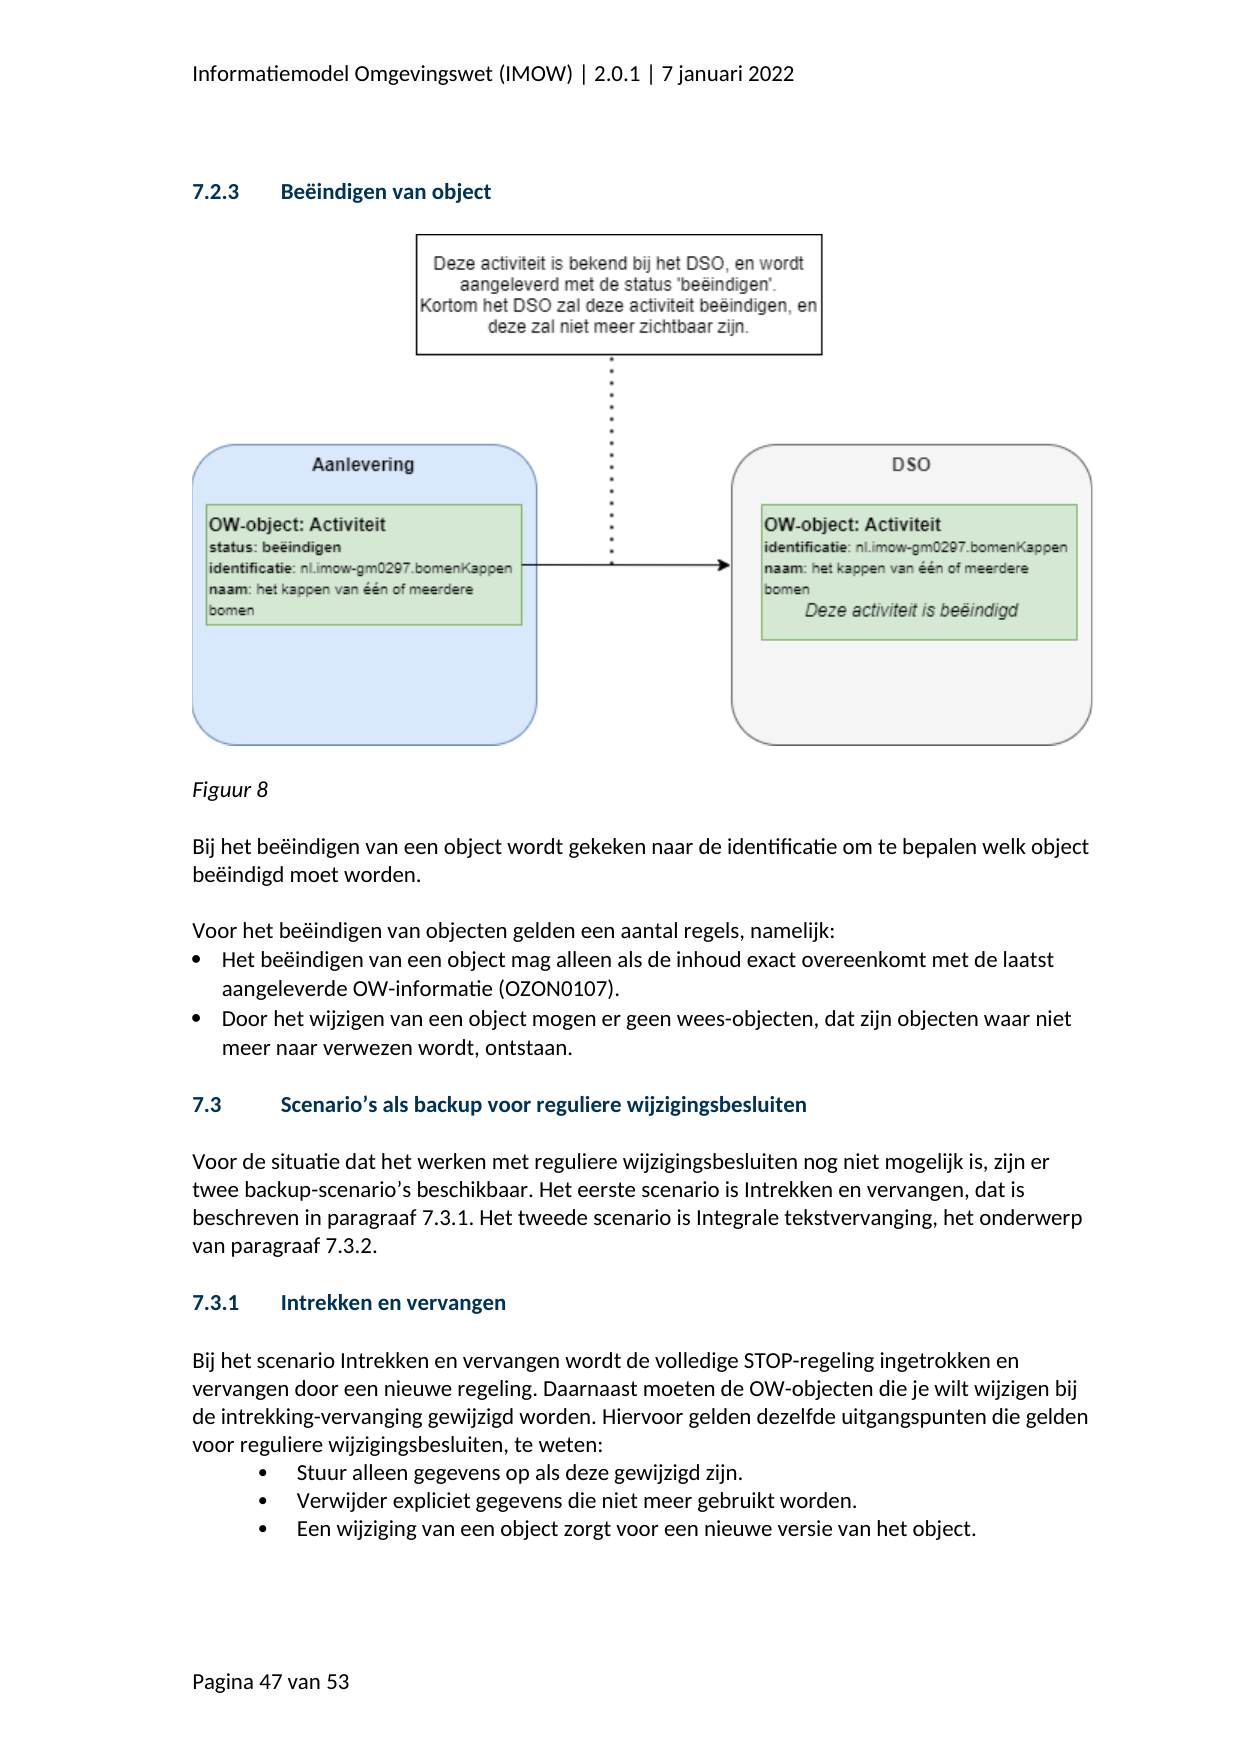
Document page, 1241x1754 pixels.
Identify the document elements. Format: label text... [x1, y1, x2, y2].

subtitle Intrekken en vervangen [192, 1288, 1092, 1317]
text Voor de situatie dat het werken met reguliere wijzigingsbesluiten nog niet mogelijk is, zijn er twee backup-scenario’s beschikbaar. Het eerste scenario is Intrekken en vervangen, dat is beschreven in paragraaf 7.3.1. Het tweede scenario is Integrale tekstvervanging, het onderwerp van paragraaf 7.3.2. [192, 1147, 1092, 1259]
subtitle Beëindigen van object [192, 177, 1092, 205]
list Een wijziging van een object zorgt voor een nieuwe versie van het object. [259, 1514, 1092, 1542]
list Stuur alleen gegevens op als deze gewijzigd zijn. [259, 1458, 1092, 1486]
text Bij het scenario Intrekken en vervangen wordt de volledige STOP-regeling ingetrokken en vervangen door een nieuwe regeling. Daarnaast moeten de OW-objecten die je wilt wijzigen bij de intrekking-vervanging gewijzigd worden. Hiervoor gelden dezelfde uitgangspunten die gelden voor reguliere wijzigingsbesluiten, te weten: [192, 1346, 1092, 1458]
picture [192, 234, 1093, 746]
text Voor het beëindigen van objecten gelden een aantal regels, namelijk: [192, 916, 1092, 944]
subtitle Scenario’s als backup voor reguliere wijzigingsbesluiten [192, 1090, 1092, 1118]
text Door het wijzigen van een object mogen er geen wees-objecten, dat zijn objecten waar niet meer naar verwezen wordt, ontstaan. [192, 1003, 1092, 1061]
list Verwijder expliciet gegevens die niet meer gebruikt worden. [259, 1486, 1092, 1514]
text Bij het beëindigen van een object wordt gekeken naar de identificatie om te bepalen welk object beëindigd moet worden. [192, 832, 1092, 888]
text Het beëindigen van een object mag alleen als de inhoud exact overeenkomt met de laatst aangeleverde OW-informatie (OZON0107). [192, 944, 1092, 1003]
